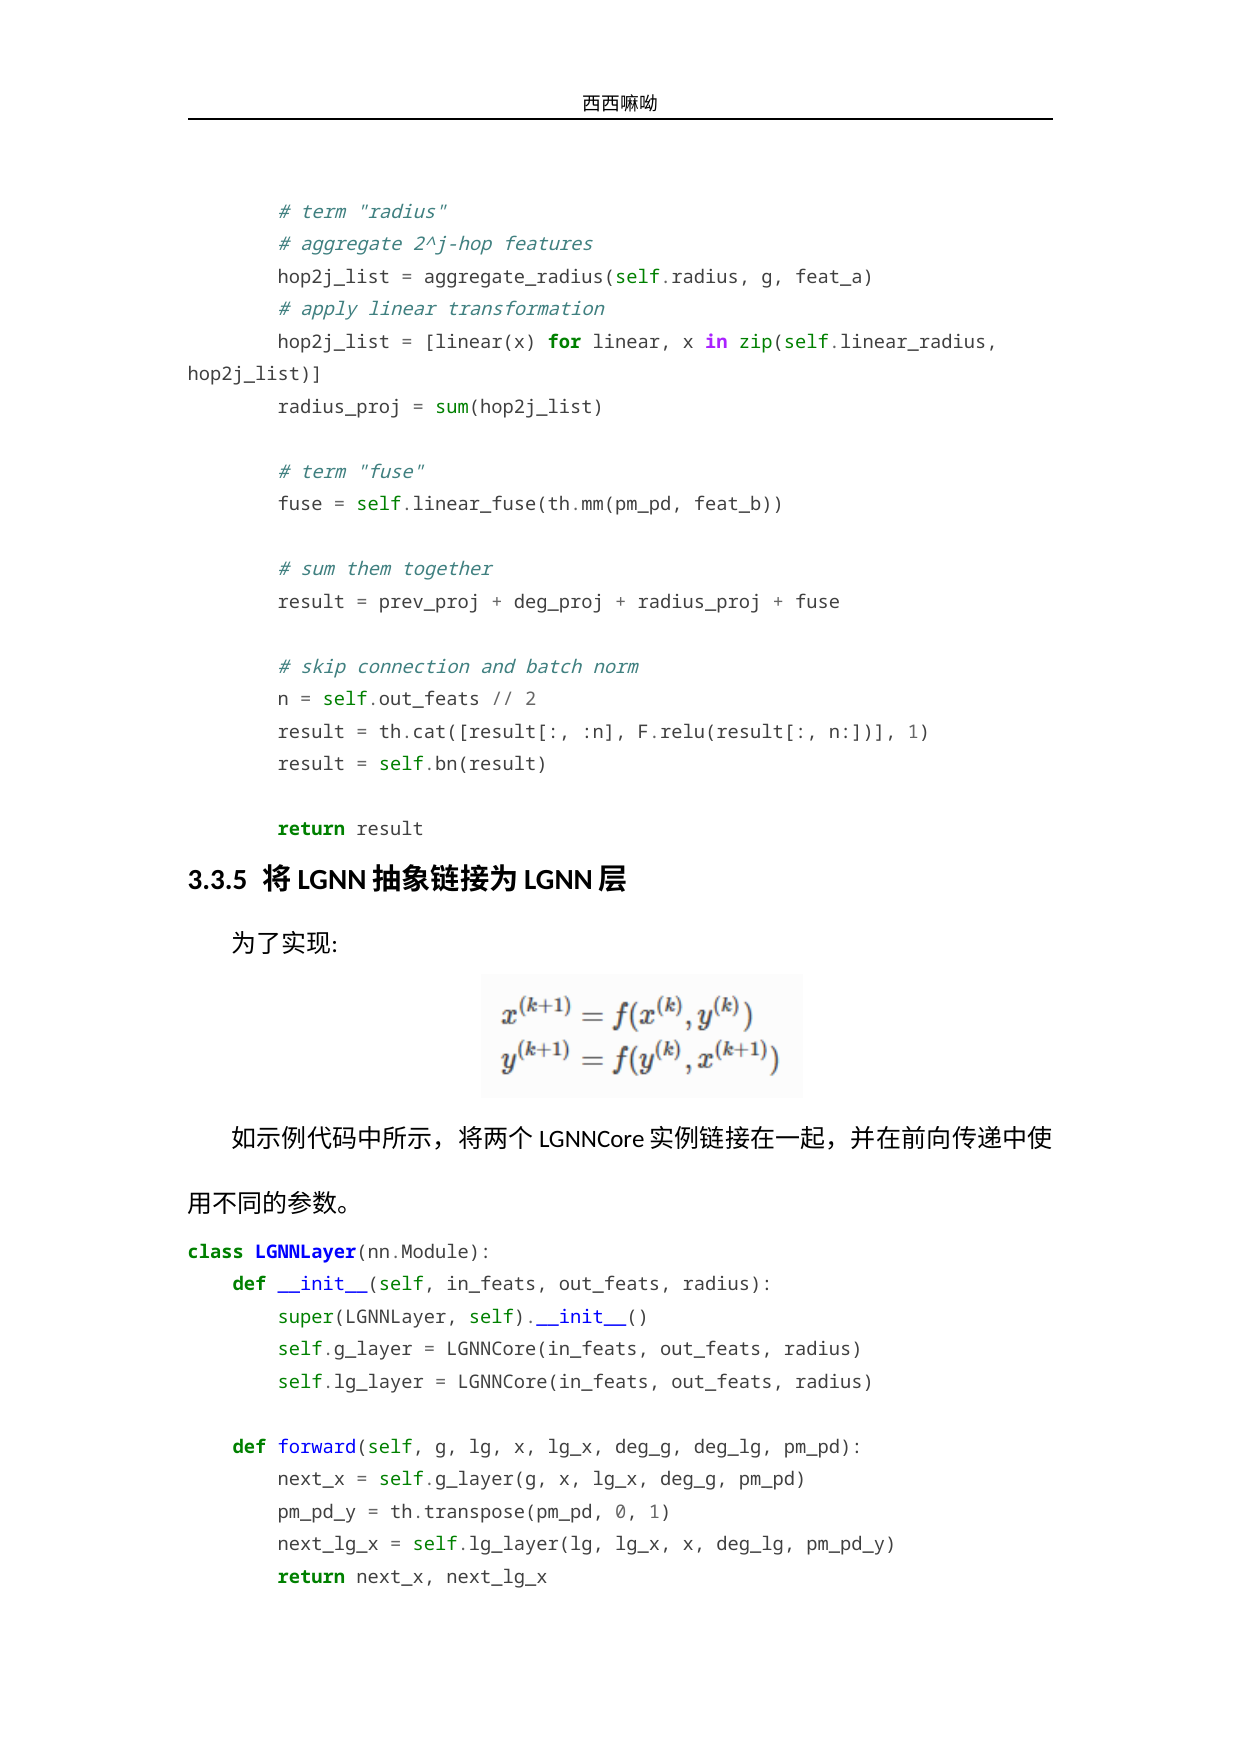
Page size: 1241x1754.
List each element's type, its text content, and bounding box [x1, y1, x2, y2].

text hop2j_list = aggregate_radius(self.radius, g, feat_a) [187, 259, 1053, 292]
text result = prev_proj + deg_proj + radius_proj + fuse [187, 584, 1053, 617]
text # term "radius" [187, 194, 1053, 227]
text radius_proj = sum(hop2j_list) [187, 389, 1053, 422]
text 为了实现: [231, 909, 1053, 974]
text hop2j_list = [linear(x) for linear, x in zip(self.linear_radius, hop2j_list)] [187, 324, 1053, 389]
text # sum them together [187, 552, 1053, 584]
text 如示例代码中所示，将两个LGNNCore实例链接在一起，并在前向传递中使用不同的参数。 [187, 1104, 1053, 1234]
text # apply linear transformation [187, 292, 1053, 324]
text fuse = self.linear_fuse(th.mm(pm_pd, feat_b)) [187, 487, 1053, 519]
text # term "fuse" [187, 454, 1053, 487]
subtitle 将LGNN抽象链接为LGNN层 [187, 844, 1053, 909]
text next_x = self.g_layer(g, x, lg_x, deg_g, pm_pd) [187, 1462, 1053, 1494]
text self.lg_layer = LGNNCore(in_feats, out_feats, radius) [187, 1364, 1053, 1397]
picture [481, 974, 803, 1098]
text result = self.bn(result) [187, 747, 1053, 779]
text # skip connection and batch norm [187, 649, 1053, 682]
text def forward(self, g, lg, x, lg_x, deg_g, deg_lg, pm_pd): [187, 1429, 1053, 1462]
text return result [187, 812, 1053, 844]
text super(LGNNLayer, self).__init__() [187, 1299, 1053, 1332]
text next_lg_x = self.lg_layer(lg, lg_x, x, deg_lg, pm_pd_y) [187, 1527, 1053, 1559]
text class LGNNLayer(nn.Module): [187, 1234, 1053, 1267]
text self.g_layer = LGNNCore(in_feats, out_feats, radius) [187, 1332, 1053, 1364]
text return next_x, next_lg_x [187, 1559, 1053, 1592]
text result = th.cat([result[:, :n], F.relu(result[:, n:])], 1) [187, 714, 1053, 747]
text # aggregate 2^j-hop features [187, 227, 1053, 259]
text def __init__(self, in_feats, out_feats, radius): [187, 1267, 1053, 1299]
text n = self.out_feats // 2 [187, 682, 1053, 714]
text pm_pd_y = th.transpose(pm_pd, 0, 1) [187, 1494, 1053, 1527]
